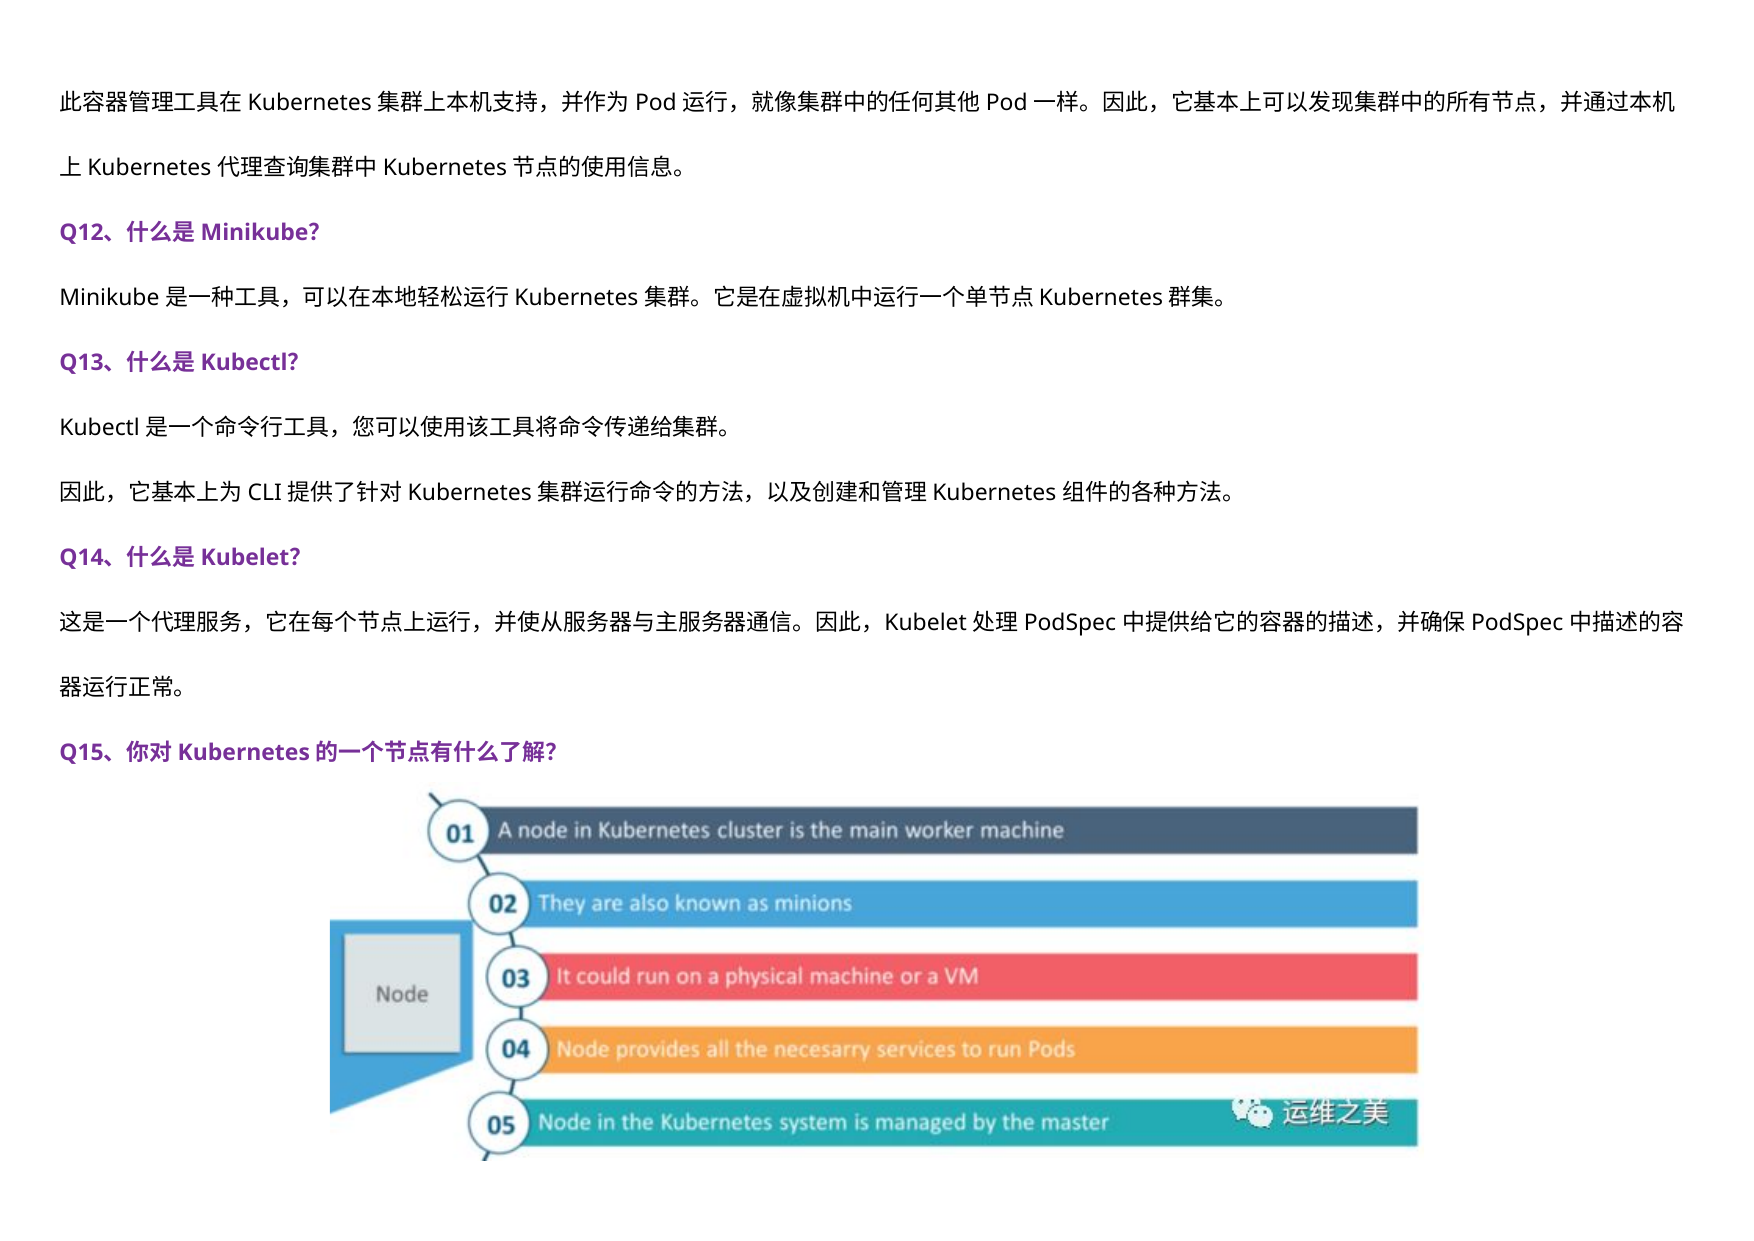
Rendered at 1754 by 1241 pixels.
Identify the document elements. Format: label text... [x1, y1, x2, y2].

text Q13、什么是 Kubectl？ [59, 328, 1695, 393]
text Q12、什么是 Minikube？ [59, 198, 1695, 263]
text 这是一个代理服务，它在每个节点上运行，并使从服务器与主服务器通信。因此，Kubelet 处理 PodSpec 中提供给它的容器的描述，并确保 PodSpec 中描述的容器运行正常。 [59, 588, 1695, 718]
text 此容器管理工具在 Kubernetes 集群上本机支持，并作为 Pod 运行，就像集群中的任何其他 Pod 一样。因此，它基本上可以发现集群中的所有节点，并通过本机上 Kubernetes 代理查询集群中 Kubernetes 节点的使用信息。 [59, 68, 1695, 198]
text Q14、什么是 Kubelet？ [59, 523, 1695, 588]
text Q15、你对 Kubernetes 的一个节点有什么了解？ [59, 718, 1695, 783]
text Kubectl 是一个命令行工具，您可以使用该工具将命令传递给集群。 [59, 393, 1695, 458]
picture [329, 782, 1425, 1161]
text Minikube 是一种工具，可以在本地轻松运行 Kubernetes 集群。它是在虚拟机中运行一个单节点 Kubernetes 群集。 [59, 263, 1695, 328]
text 因此，它基本上为 CLI 提供了针对 Kubernetes 集群运行命令的方法，以及创建和管理 Kubernetes 组件的各种方法。 [59, 458, 1695, 523]
